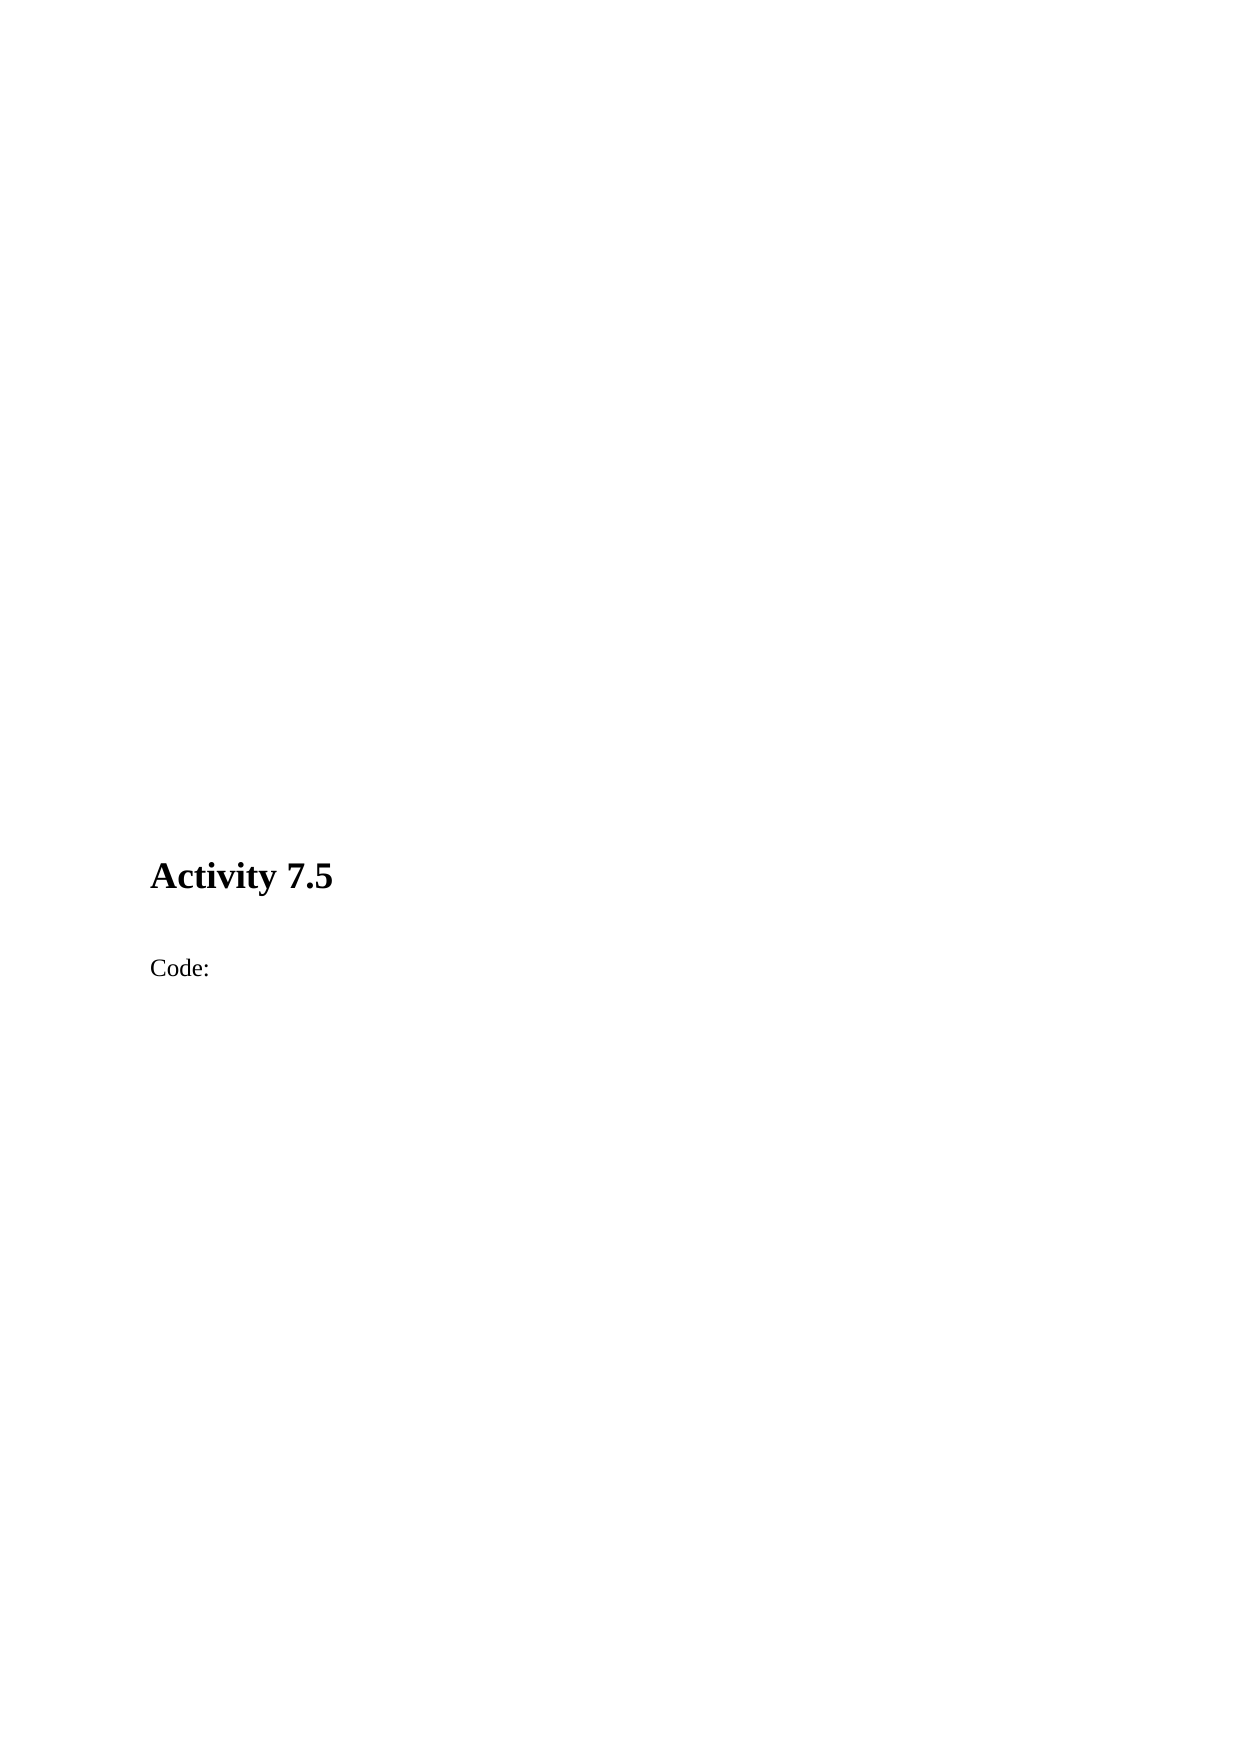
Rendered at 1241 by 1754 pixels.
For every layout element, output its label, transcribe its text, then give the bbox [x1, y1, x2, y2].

text Activity 7.5 [150, 843, 1090, 908]
text Code: [150, 951, 1090, 983]
